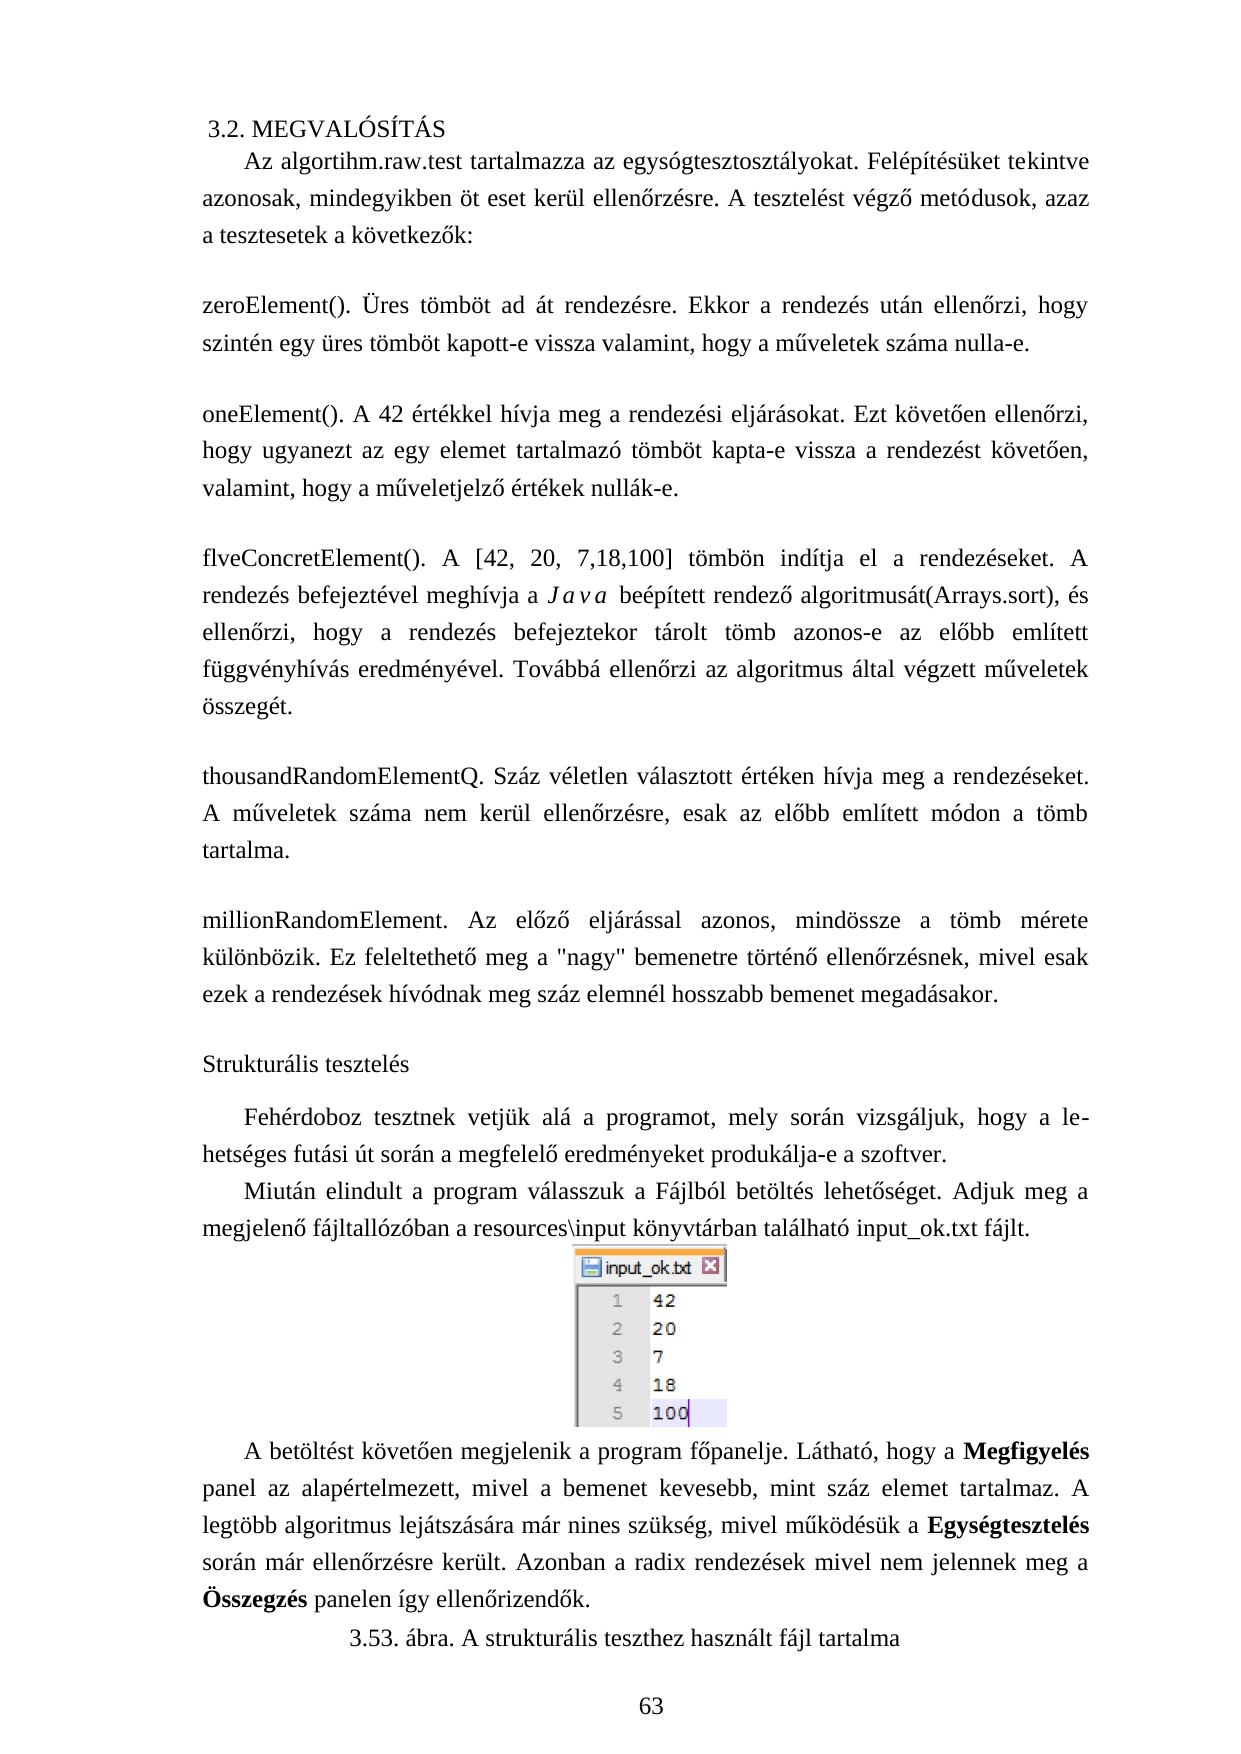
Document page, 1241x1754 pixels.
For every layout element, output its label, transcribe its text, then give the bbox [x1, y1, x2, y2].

text Fehérdoboz tesztnek vetjük alá a programot, mely során vizsgáljuk, hogy a lehetséges futási út során a megfelelő eredményeket produkálja-e a szoftver. [202, 1096, 1089, 1170]
text oneElement(). A 42 értékkel hívja meg a rendezési eljárásokat. Ezt követően ellenőrzi, hogy ugyanezt az egy elemet tartalmazó tömböt kapta-e vissza a rendezést követően, valamint, hogy a műveletjelző értékek nullák-e. [202, 392, 1089, 503]
text Az algortihm.raw.test tartalmazza az egysógtesztosztályokat. Felépítésüket tekintve azonosak, mindegyikben öt eset kerül ellenőrzésre. A tesztelést végző metódusok, azaz a tesztesetek a következők: [202, 140, 1089, 251]
text zeroElement(). Üres tömböt ad át rendezésre. Ekkor a rendezés után ellenőrzi, hogy szintén egy üres tömböt kapott-e vissza valamint, hogy a műveletek száma nulla-e. [202, 284, 1089, 359]
text flveConcretElement(). A [42, 20, 7,18,100] tömbön indítja el a rendezéseket. A rendezés befejeztével meghívja a Java beépített rendező algoritmusát(Arrays.sort), és ellenőrzi, hogy a rendezés befejeztekor tárolt tömb azonos-e az előbb említett függvényhívás eredményével. Továbbá ellenőrzi az algoritmus által végzett műveletek összegét. [202, 537, 1089, 722]
picture [572, 1244, 727, 1427]
text thousandRandomElementQ. Száz véletlen választott értéken hívja meg a rendezéseket. A műveletek száma nem kerül ellenőrzésre, esak az előbb említett módon a tömb tartalma. [202, 755, 1089, 866]
subtitle Strukturális tesztelés [202, 1051, 1175, 1078]
text A betöltést követően megjelenik a program főpanelje. Látható, hogy a Megfigyelés panel az alapértelmezett, mivel a bemenet kevesebb, mint száz elemet tartalmaz. A legtöbb algoritmus lejátszására már nines szükség, mivel működésük a Egységtesztelés során már ellenőrzésre került. Azonban a radix rendezések mivel nem jelennek meg a Összegzés panelen így ellenőrizendők. [202, 1430, 1089, 1615]
text Miután elindult a program válasszuk a Fájlból betöltés lehetőséget. Adjuk meg a megjelenő fájltallózóban a resources\input könyvtárban található input_ok.txt fájlt. [202, 1170, 1089, 1244]
text millionRandomElement. Az előző eljárással azonos, mindössze a tömb mérete különbözik. Ez feleltethető meg a "nagy" bemenetre történő ellenőrzésnek, mivel esak ezek a rendezések hívódnak meg száz elemnél hosszabb bemenet megadásakor. [202, 899, 1089, 1010]
